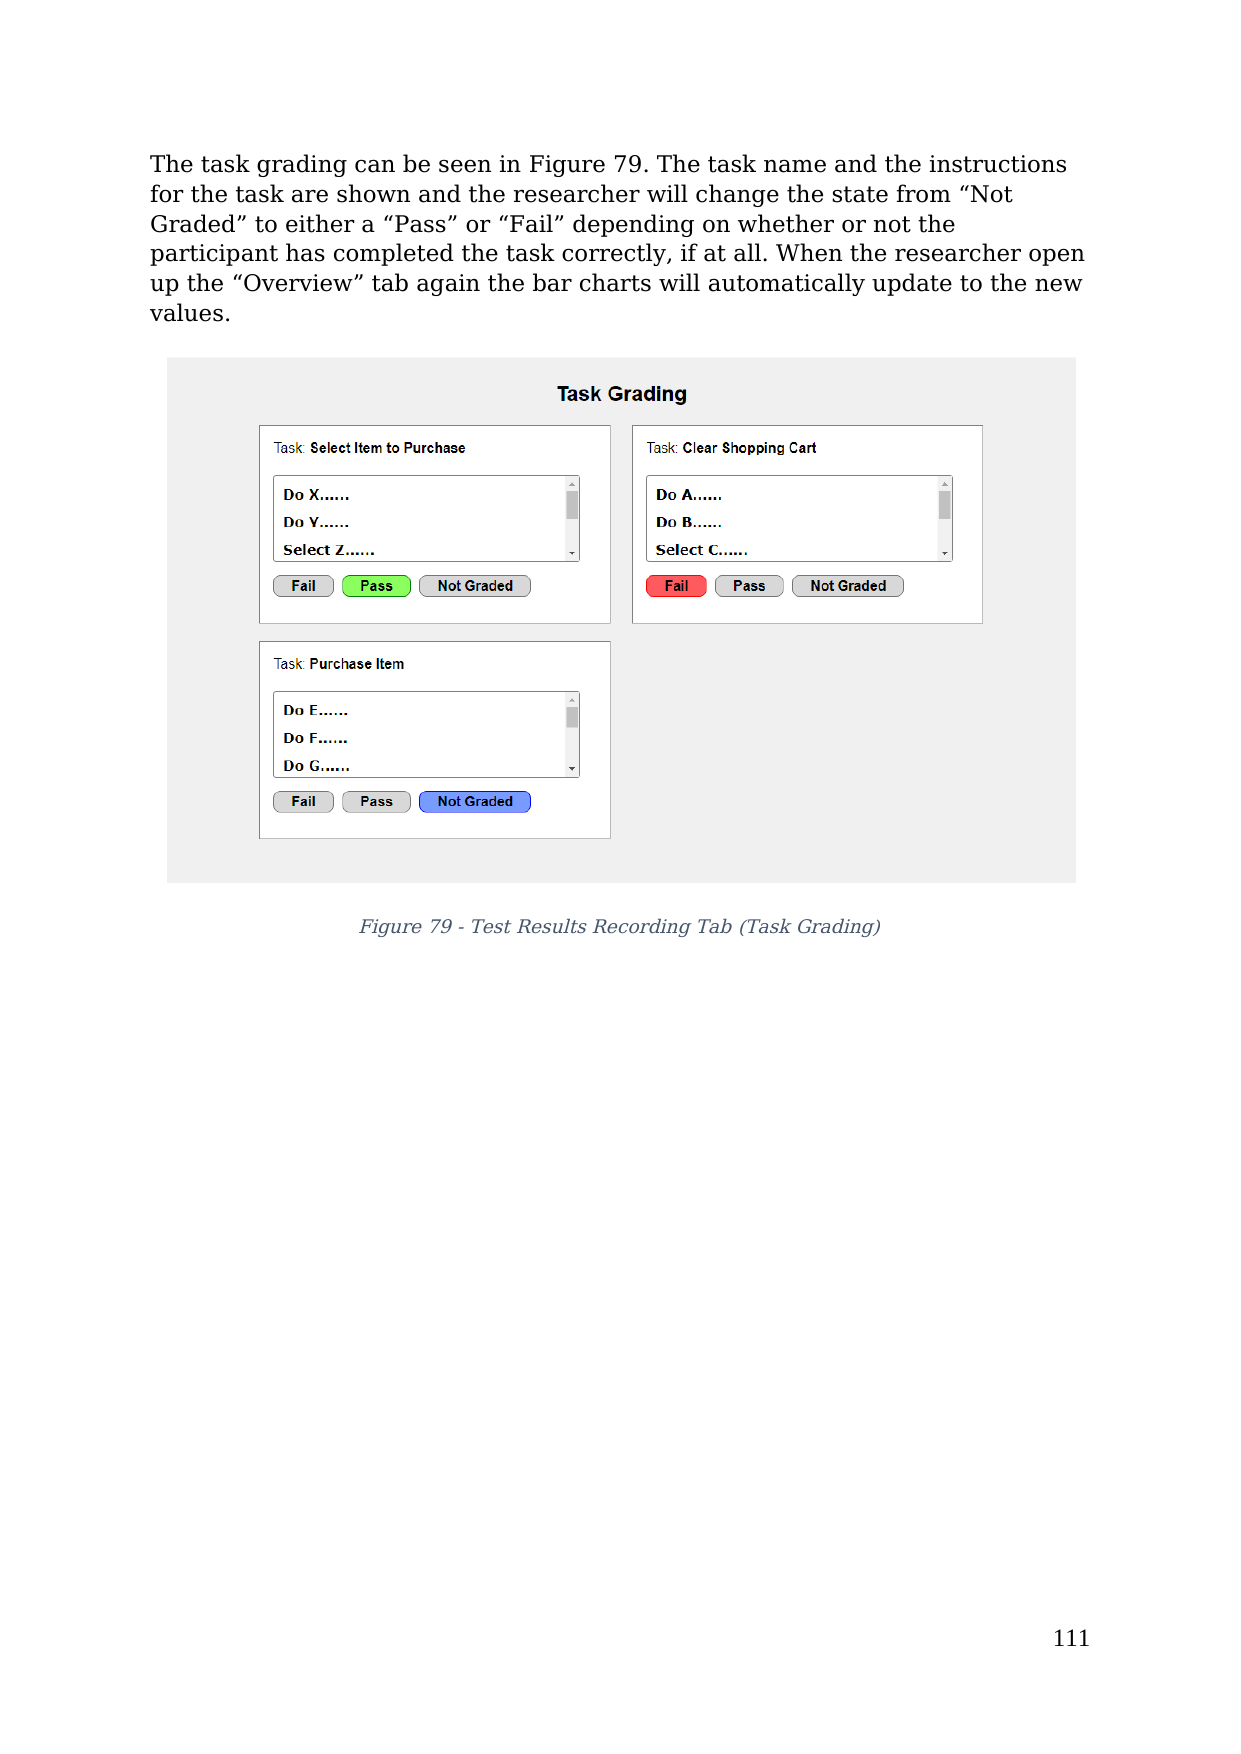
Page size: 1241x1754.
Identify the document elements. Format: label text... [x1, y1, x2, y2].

picture [150, 344, 1091, 897]
text The task grading can be seen in Figure 79. The task name and the instructions for the task are shown and the researcher will change the state from “Not Graded” to either a “Pass” or “Fail” depending on whether or not the participant has completed the task correctly, if at all. When the researcher open up the “Overview” tab again the bar charts will automatically update to the new values. [150, 150, 1090, 326]
